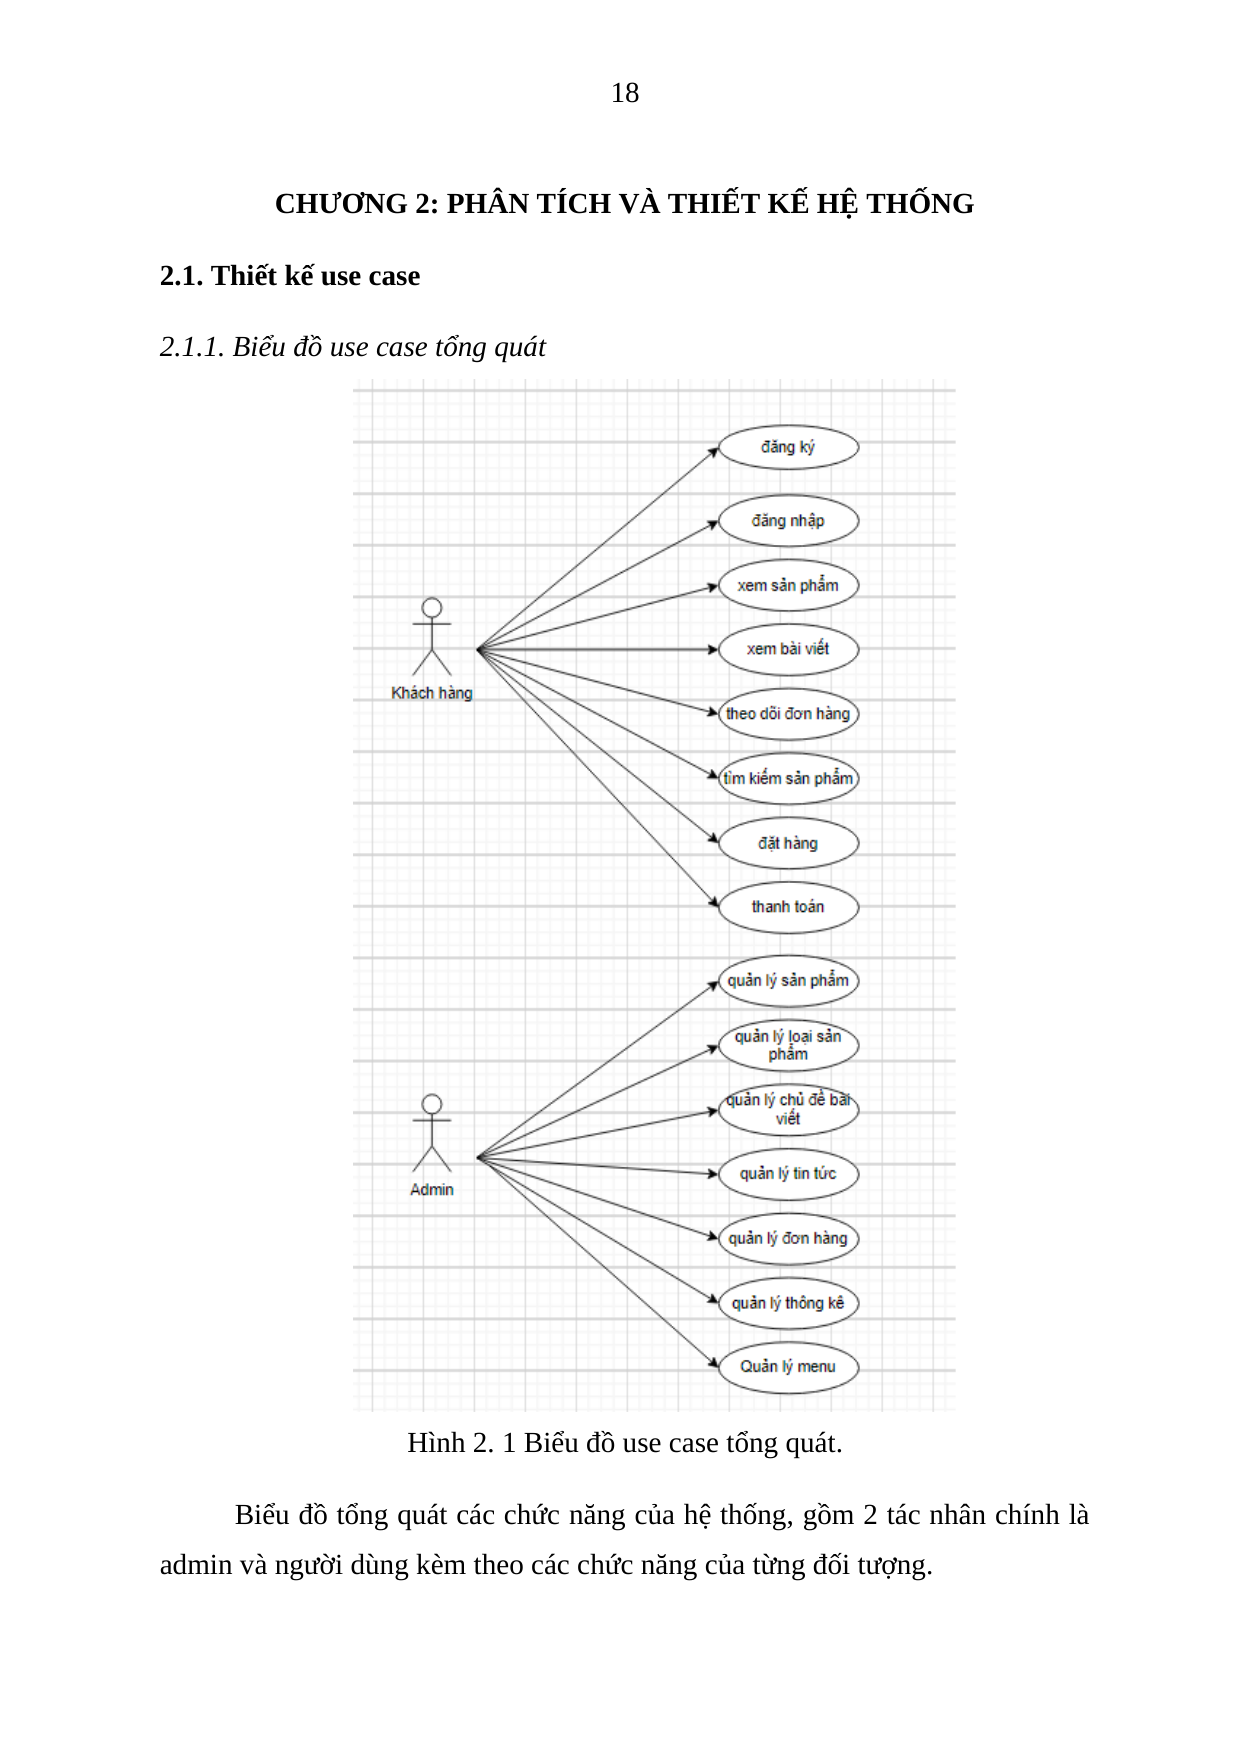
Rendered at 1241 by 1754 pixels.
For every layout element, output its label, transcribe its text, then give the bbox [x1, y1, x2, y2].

text Biểu đồ tổng quát các chức năng của hệ thống, gồm 2 tác nhân chính là admin và người dùng kèm theo các chức năng của từng đối tượng. [159, 1497, 1090, 1581]
subtitle 2.1. Thiết kế use case [159, 258, 1090, 291]
subtitle CHƯƠNG 2: PHÂN TÍCH VÀ THIẾT KẾ HỆ THỐNG [159, 187, 1090, 220]
subtitle 2.1.1. Biểu đồ use case tổng quát [159, 329, 1090, 362]
picture [353, 379, 956, 1412]
text Hình 2. 1 Biểu đồ use case tổng quát. [159, 1426, 1090, 1459]
